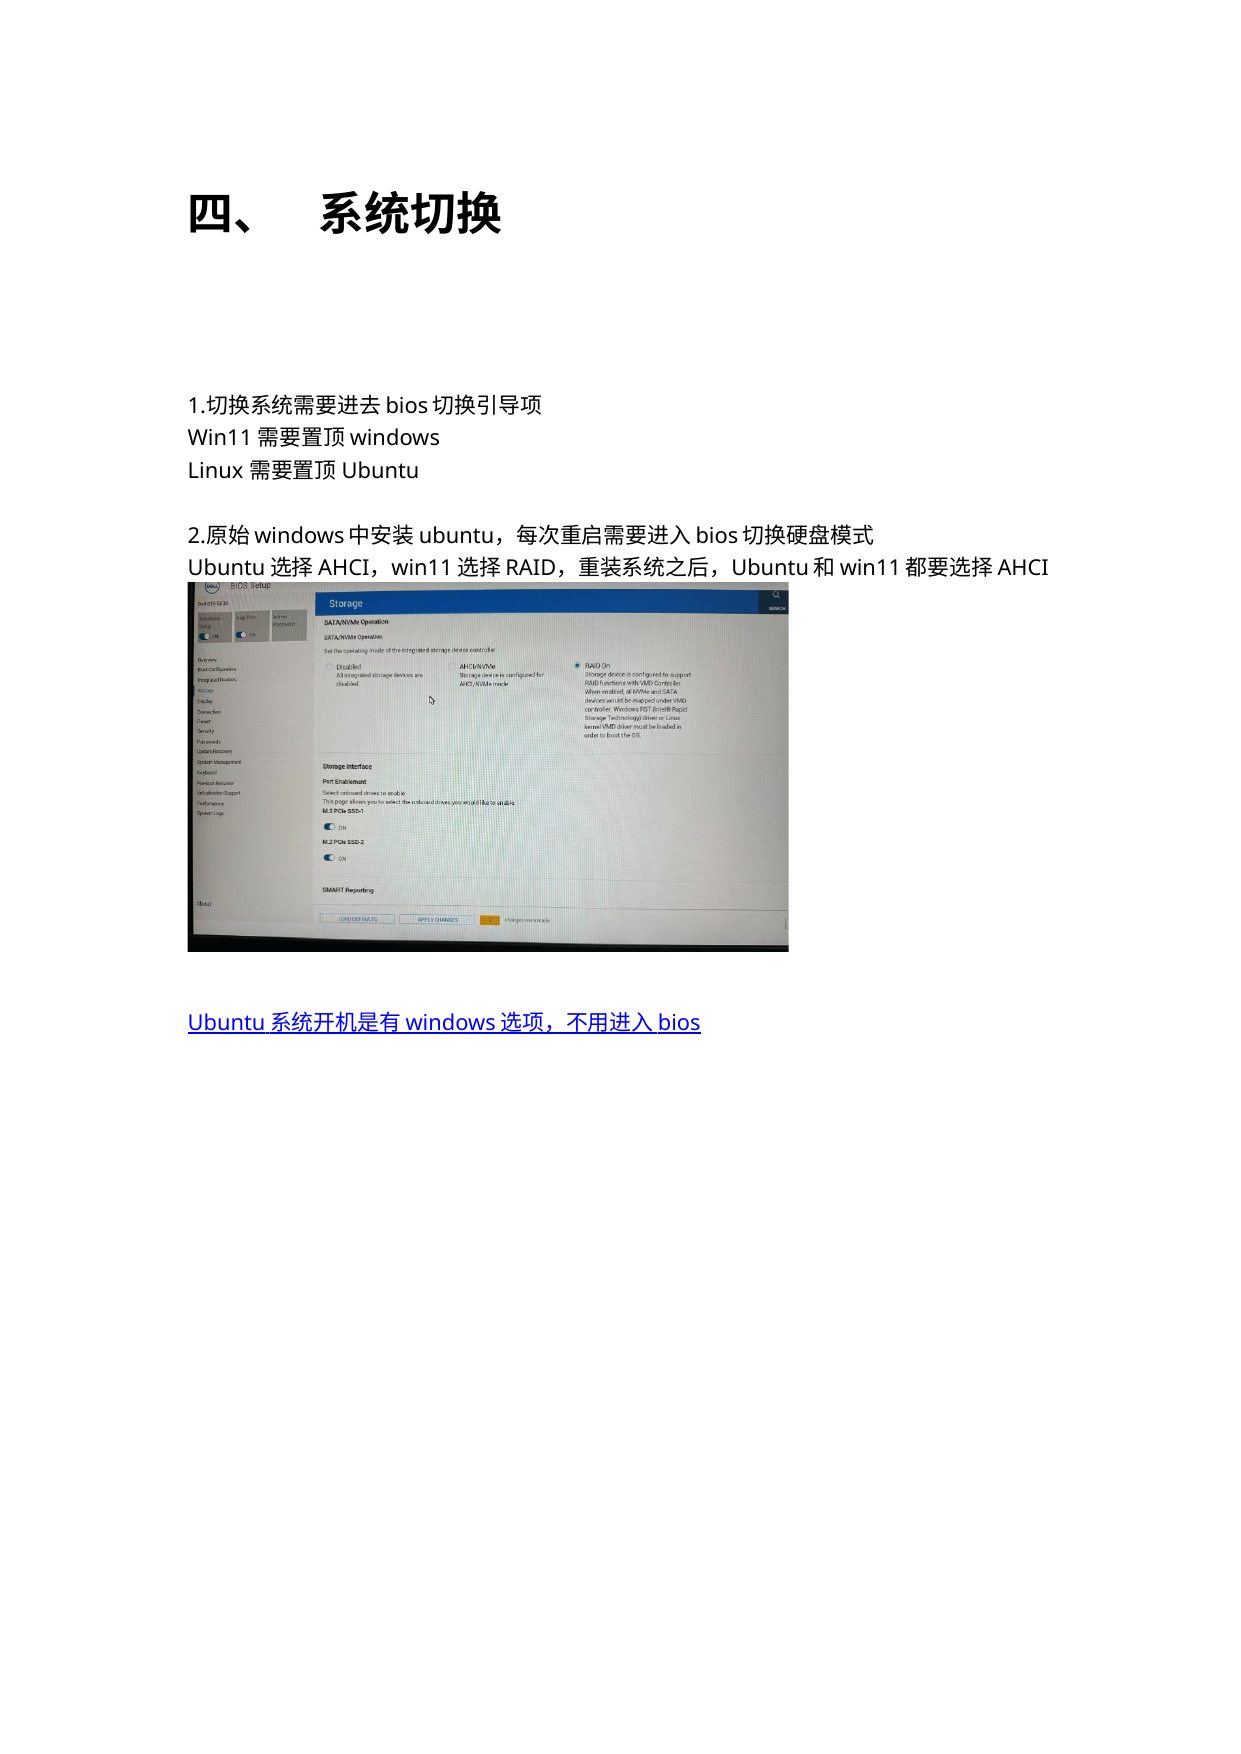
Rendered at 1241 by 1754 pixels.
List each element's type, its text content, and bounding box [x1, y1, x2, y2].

text Ubuntu系统开机是有windows选项，不用进入bios [187, 1005, 1053, 1037]
text Win11 需要置顶windows [187, 420, 1053, 452]
text 2.原始windows中安装ubuntu，每次重启需要进入bios切换硬盘模式 [187, 517, 1053, 550]
picture [187, 582, 789, 952]
subtitle 系统切换 [187, 162, 1053, 259]
text Ubuntu选择AHCI，win11选择RAID，重装系统之后，Ubuntu和win11都要选择AHCI [187, 550, 1053, 582]
text Linux 需要置顶 Ubuntu [187, 452, 1053, 485]
text 1.切换系统需要进去bios切换引导项 [187, 387, 1053, 420]
